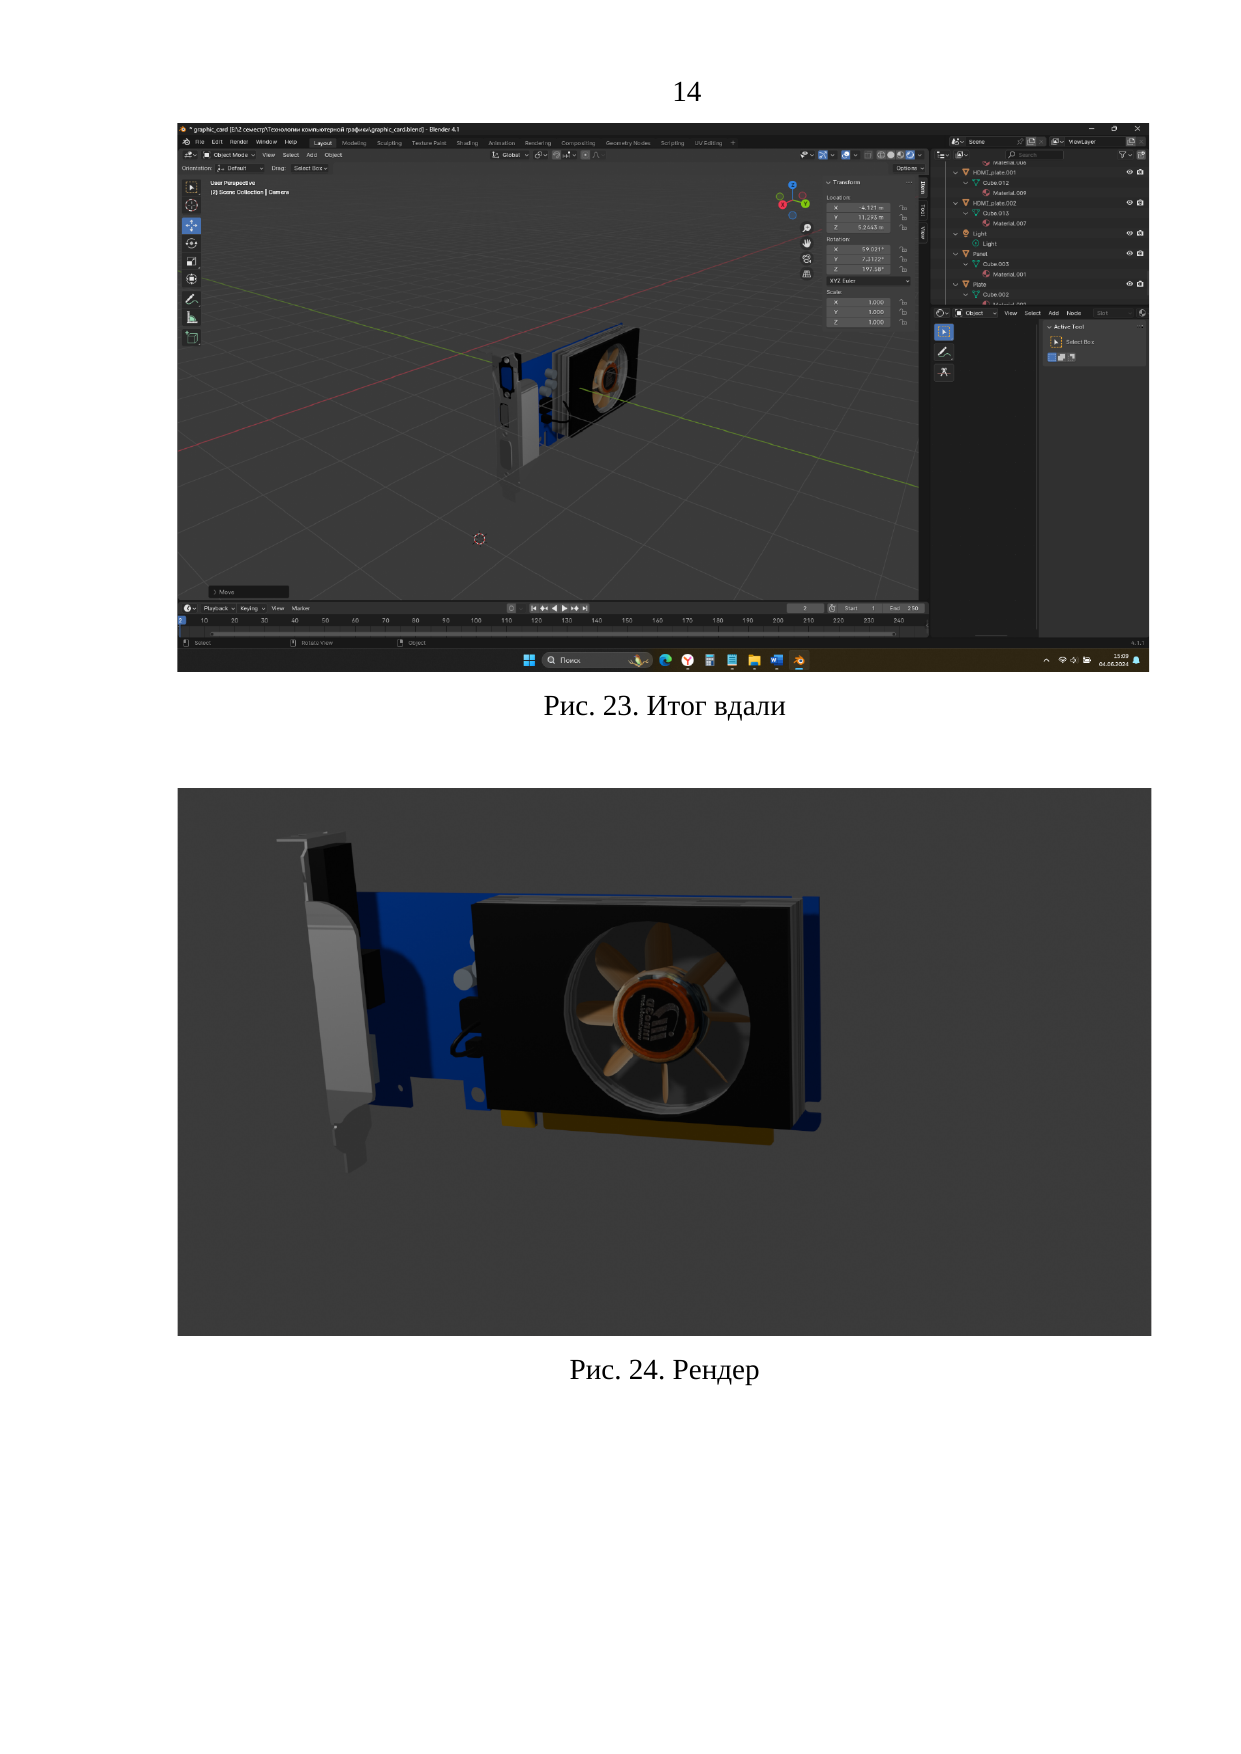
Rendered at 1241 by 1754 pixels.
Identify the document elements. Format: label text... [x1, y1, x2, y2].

picture [177, 123, 1150, 672]
picture [177, 788, 1152, 1336]
text Рис. 24. Рендер [177, 1352, 1152, 1386]
text Рис. 23. Итог вдали [177, 688, 1152, 722]
